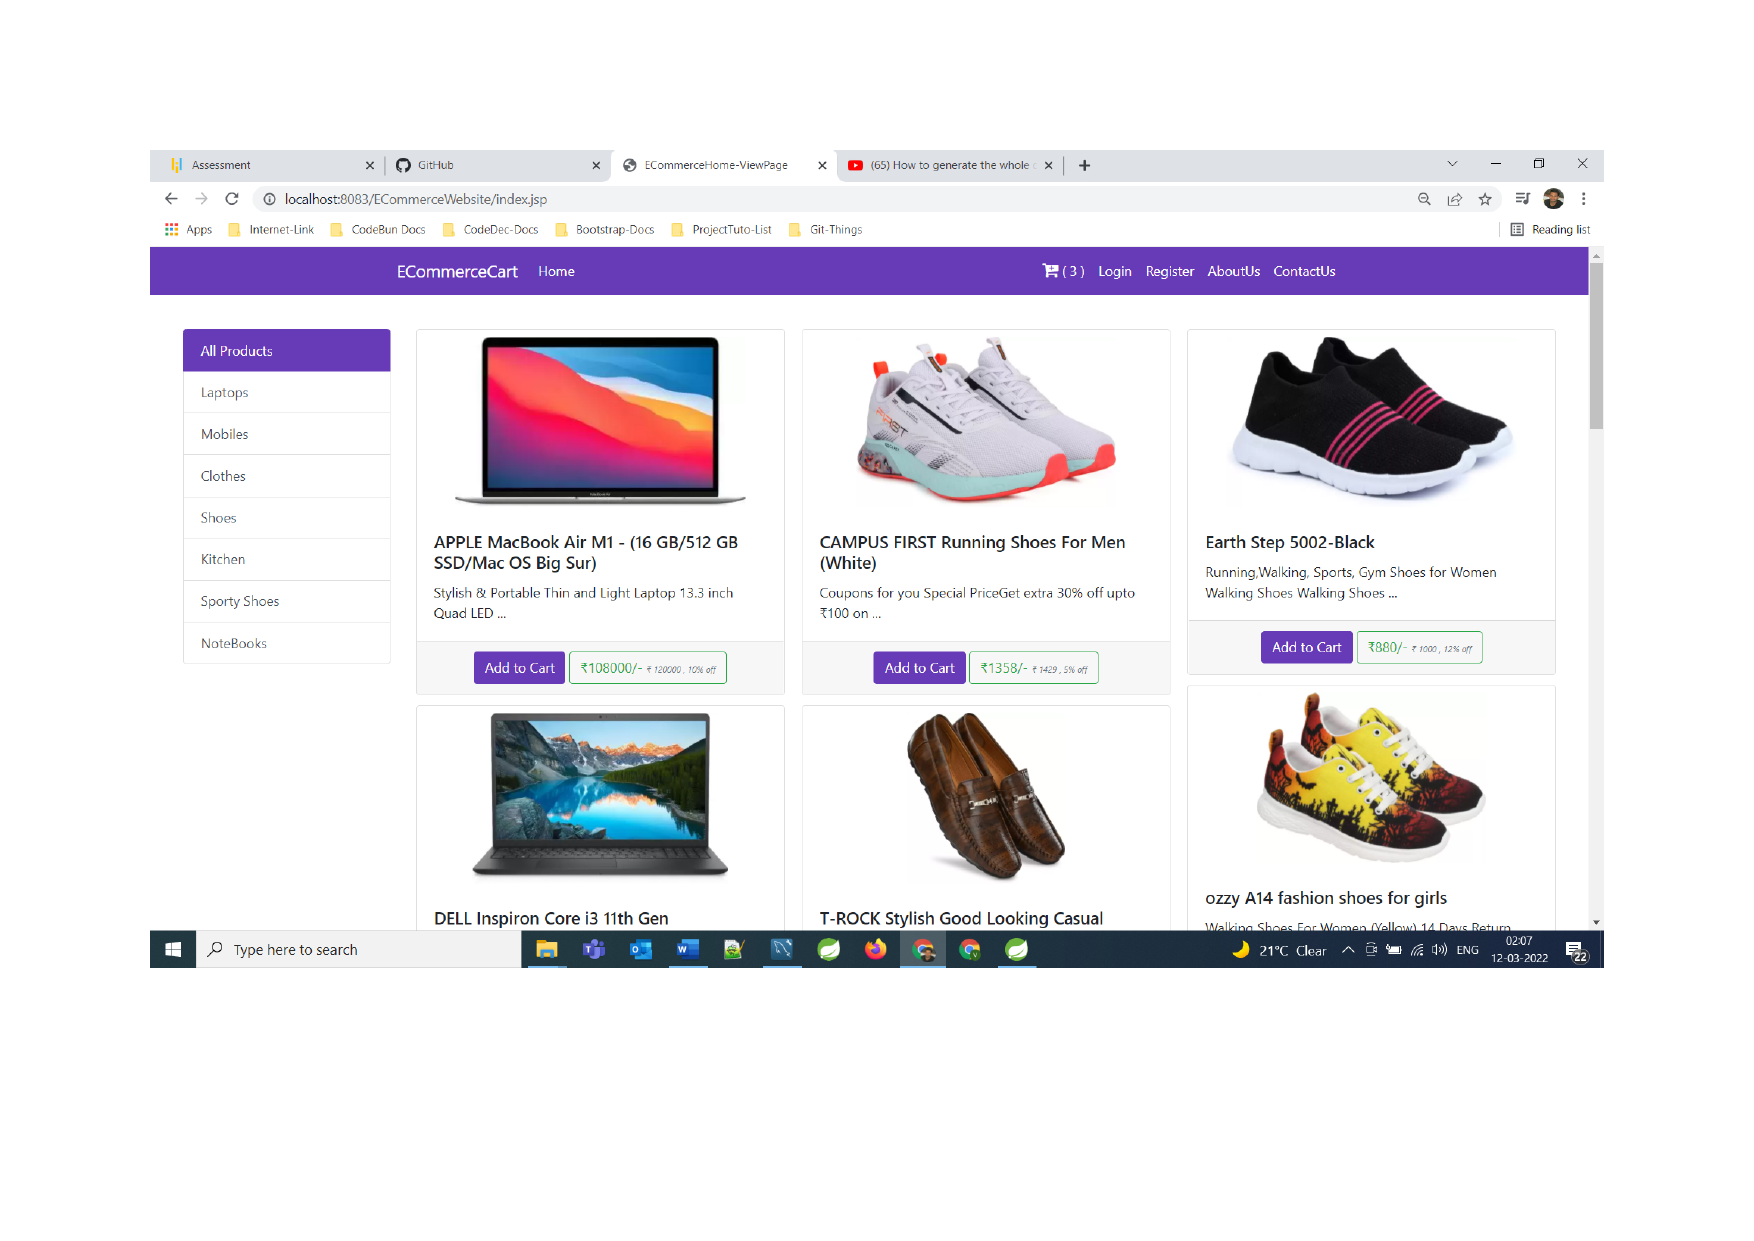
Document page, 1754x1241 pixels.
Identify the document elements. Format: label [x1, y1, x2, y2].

picture [150, 150, 1604, 968]
